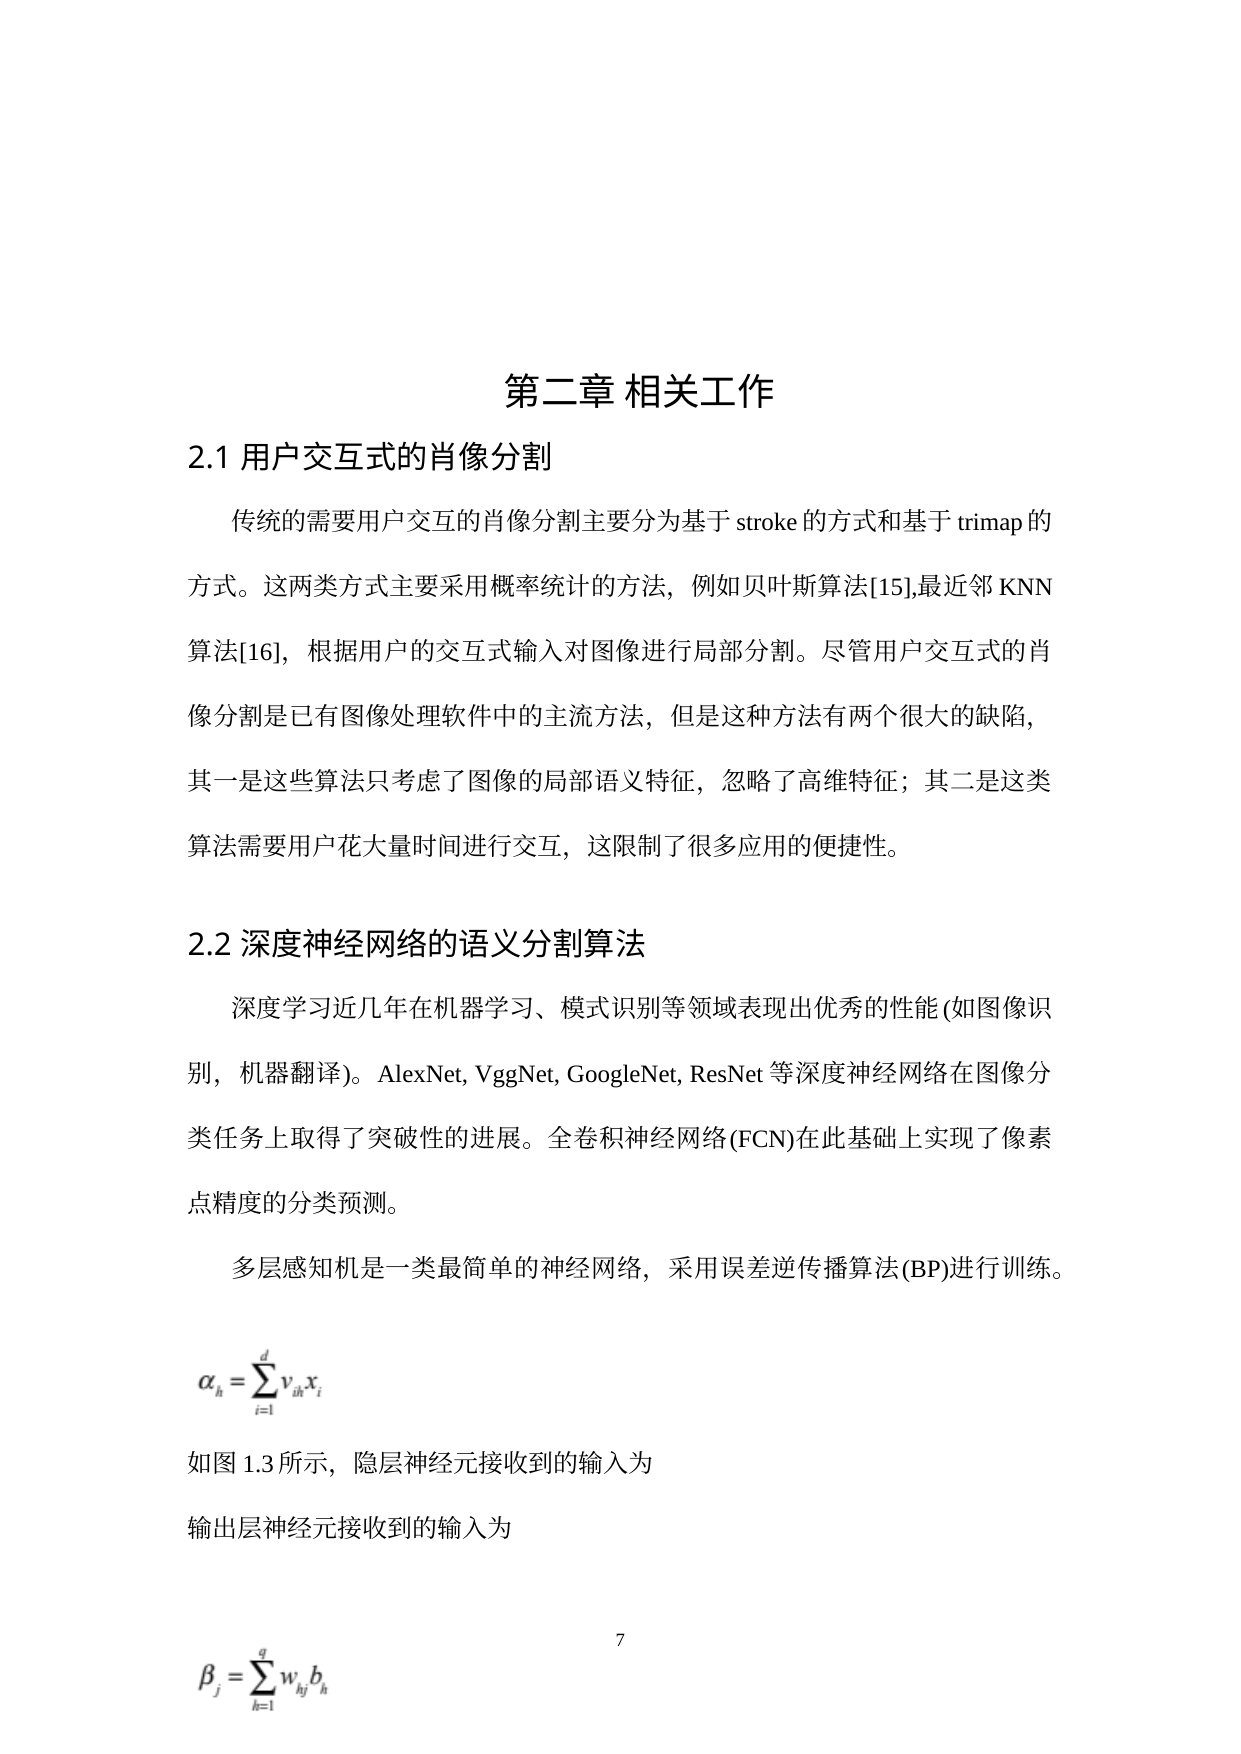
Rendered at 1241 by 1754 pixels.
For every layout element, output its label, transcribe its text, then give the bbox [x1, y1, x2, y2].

text 第二章 相关工作 [225, 357, 1053, 422]
text 输出层神经元接收到的输入为 [187, 1494, 1053, 1559]
text 2.2 深度神经网络的语义分割算法 [187, 909, 1053, 974]
text 传统的需要用户交互的肖像分割主要分为基于stroke的方式和基于trimap的方式。这两类方式主要采用概率统计的方法，例如贝叶斯算法[15],最近邻KNN算法[16]，根据用户的交互式输入对图像进行局部分割。尽管用户交互式的肖像分割是已有图像处理软件中的主流方法，但是这种方法有两个很大的缺陷，其一是这些算法只考虑了图像的局部语义特征，忽略了高维特征；其二是这类算法需要用户花大量时间进行交互，这限制了很多应用的便捷性。 [187, 487, 1053, 877]
text 2.1 用户交互式的肖像分割 [187, 422, 1053, 487]
text 多层感知机是一类最简单的神经网络，采用误差逆传播算法(BP)进行训练。如图1.3所示，隐层神经元接收到的输入为 [187, 1234, 1053, 1494]
text 深度学习近几年在机器学习、模式识别等领域表现出优秀的性能(如图像识别，机器翻译)。AlexNet, VggNet, GoogleNet, ResNet等深度神经网络在图像分类任务上取得了突破性的进展。全卷积神经网络(FCN)在此基础上实现了像素点精度的分类预测。 [187, 974, 1053, 1234]
